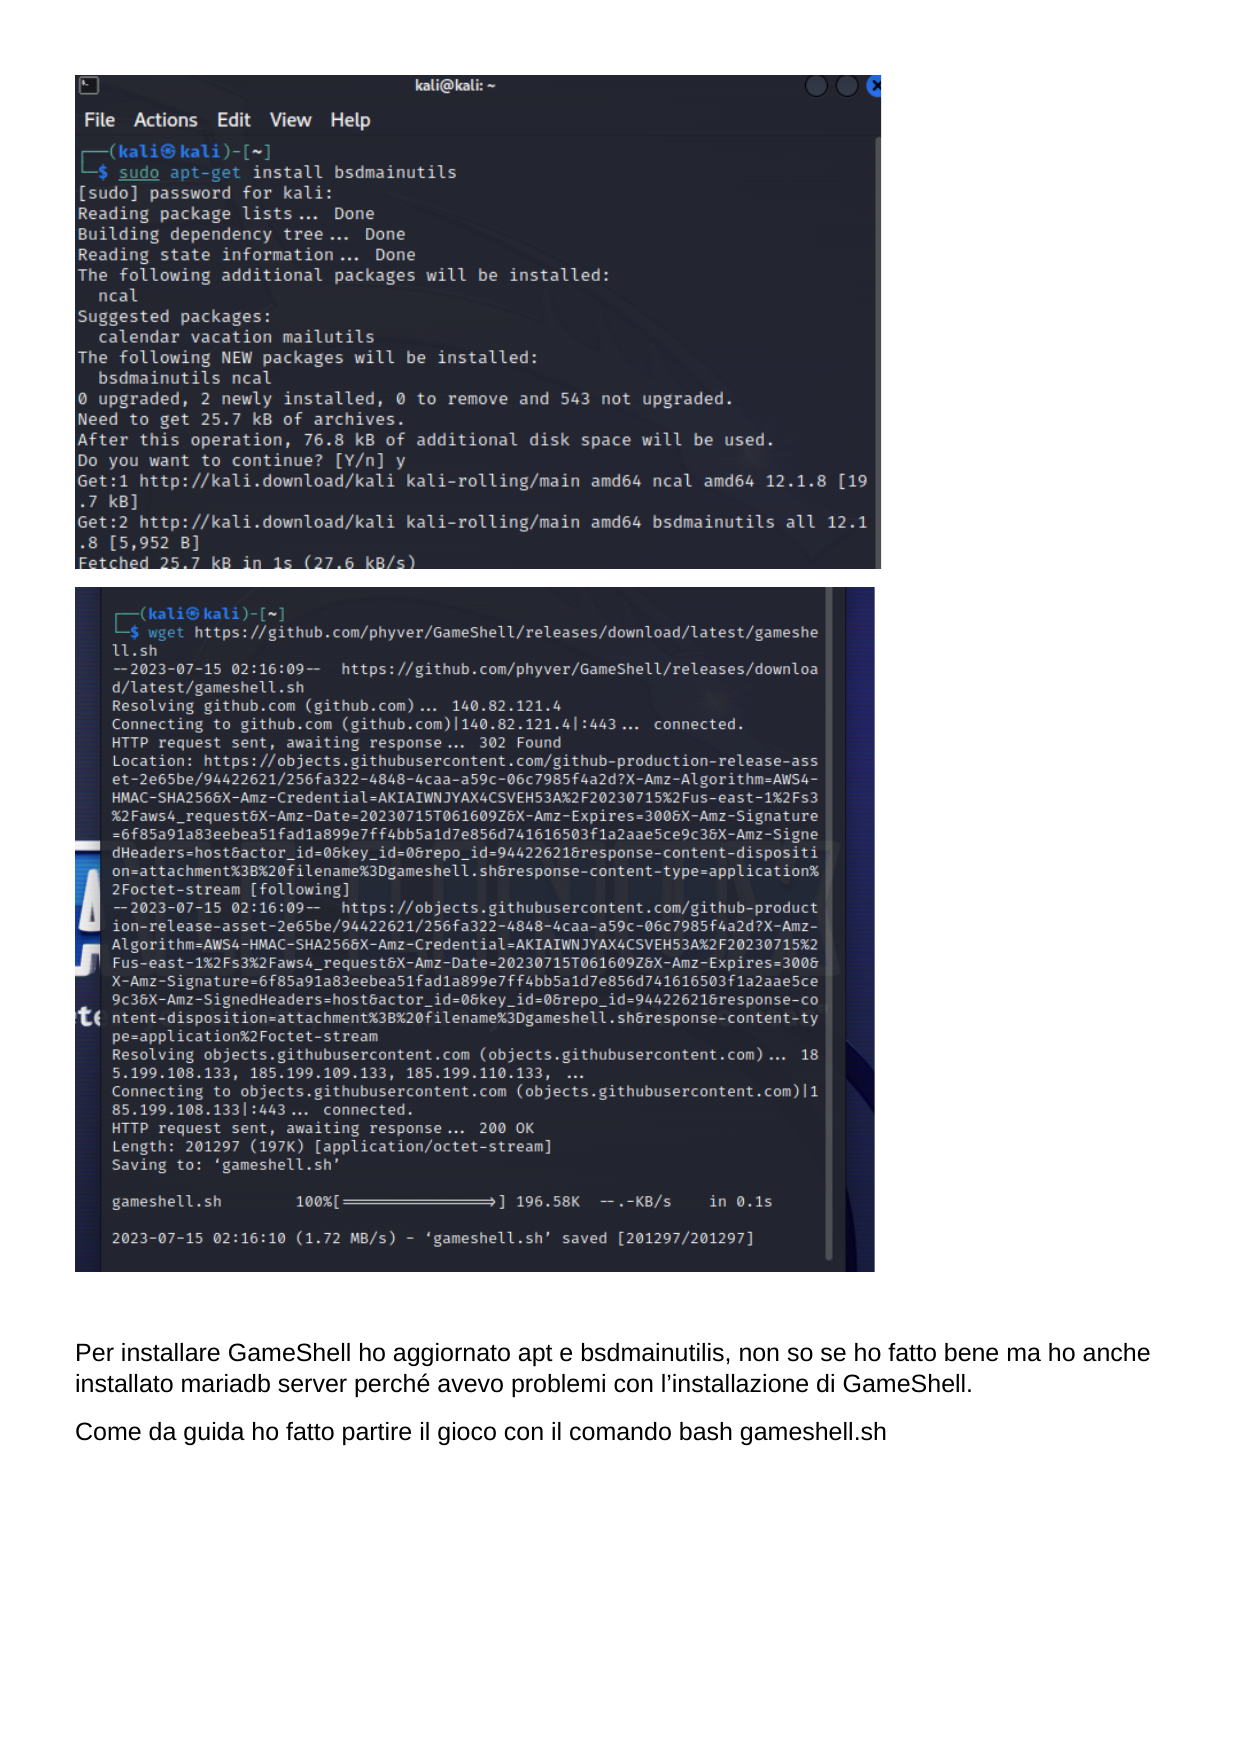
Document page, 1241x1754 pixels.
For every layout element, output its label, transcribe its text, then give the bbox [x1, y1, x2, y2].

text Come da guida ho fatto partire il gioco con il comando bash gameshell.sh [75, 1417, 1165, 1445]
text Per installare GameShell ho aggiornato apt e bsdmainutilis, non so se ho fatto bene ma ho anche installato mariadb server perché avevo problemi con l’installazione di GameShell. [75, 1338, 1165, 1398]
picture [75, 587, 875, 1272]
picture [75, 75, 882, 569]
